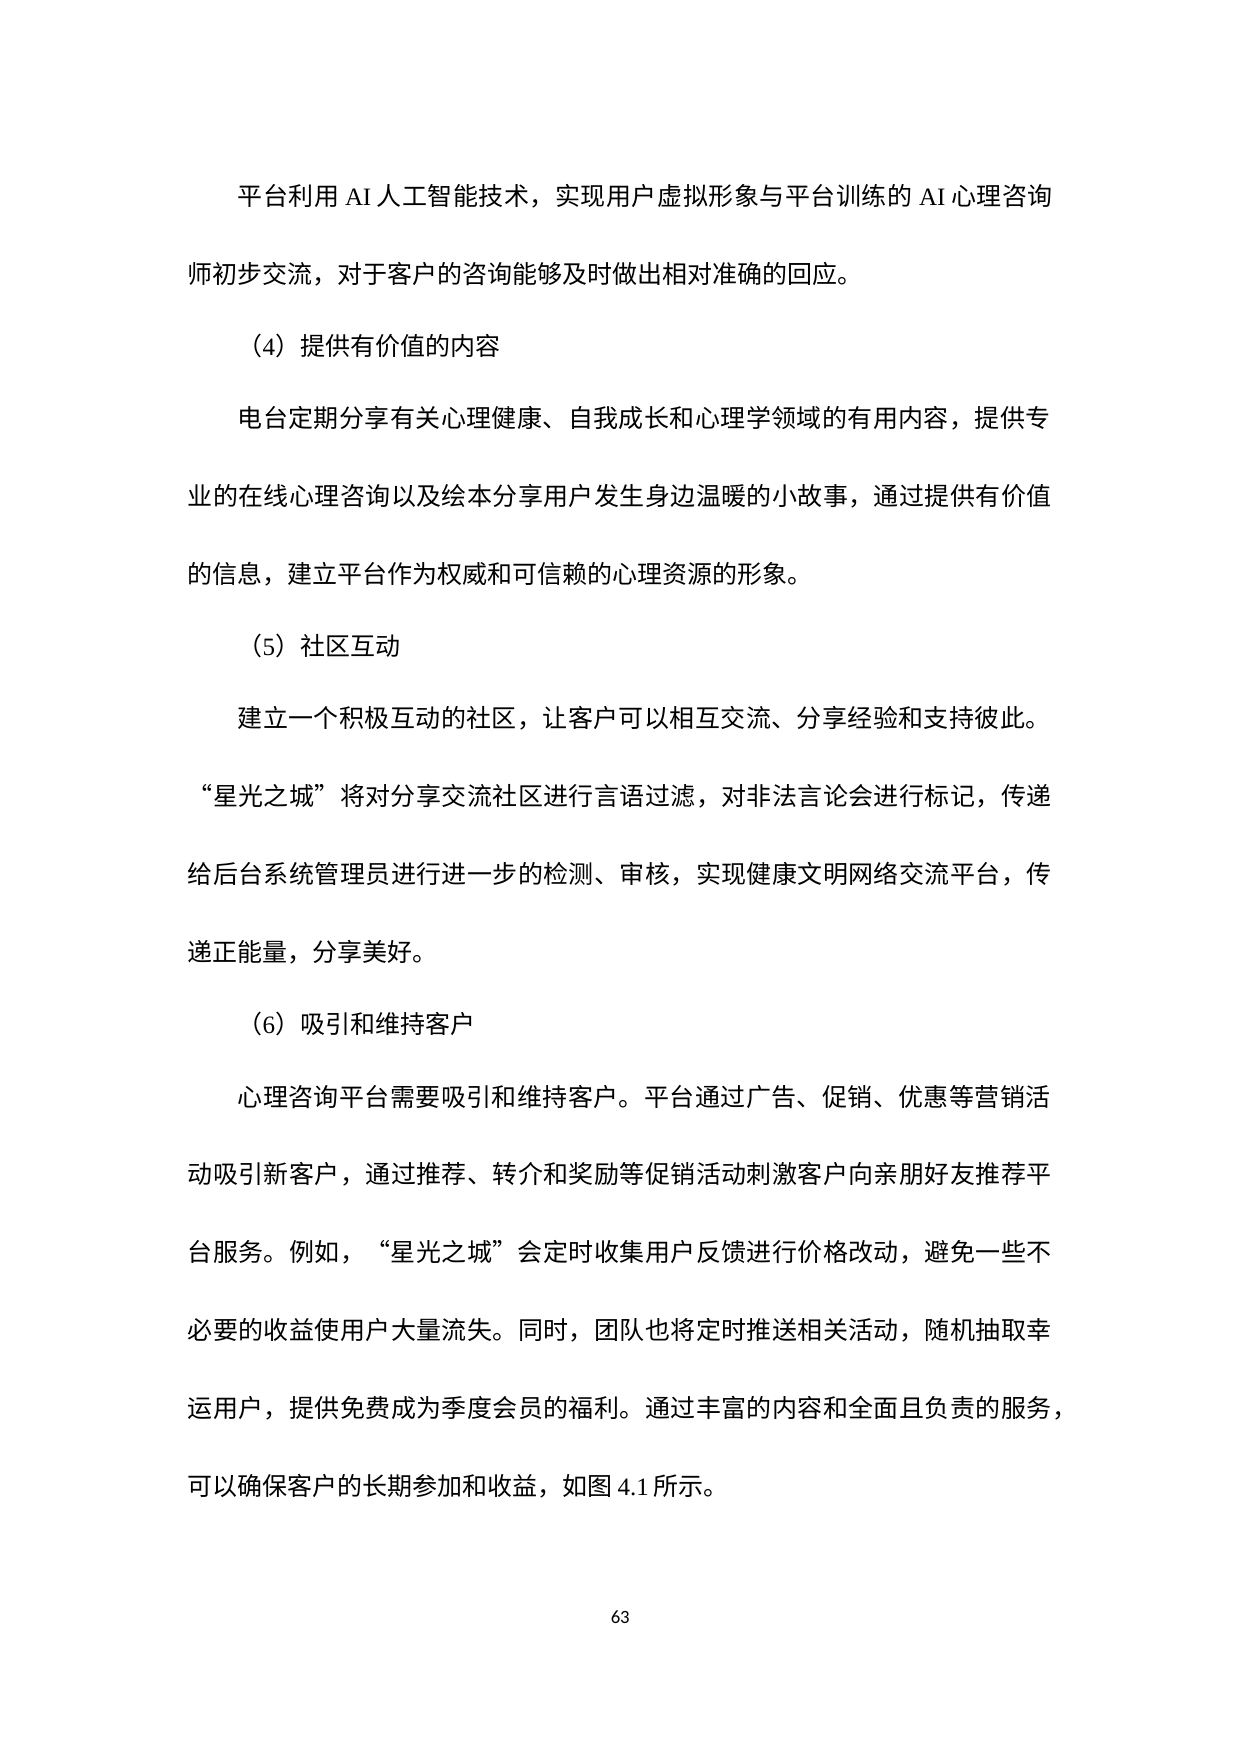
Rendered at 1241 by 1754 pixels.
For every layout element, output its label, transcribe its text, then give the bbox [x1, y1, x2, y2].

text 平台利用AI人工智能技术，实现用户虚拟形象与平台训练的AI心理咨询师初步交流，对于客户的咨询能够及时做出相对准确的回应。 [187, 162, 1053, 305]
text 建立一个积极互动的社区，让客户可以相互交流、分享经验和支持彼此。“星光之城”将对分享交流社区进行言语过滤，对非法言论会进行标记，传递给后台系统管理员进行进一步的检测、审核，实现健康文明网络交流平台，传递正能量，分享美好。 [187, 684, 1053, 983]
text （4）提供有价值的内容 [187, 312, 1053, 377]
text 心理咨询平台需要吸引和维持客户。平台通过广告、促销、优惠等营销活动吸引新客户，通过推荐、转介和奖励等促销活动刺激客户向亲朋好友推荐平台服务。例如，“星光之城”会定时收集用户反馈进行价格改动，避免一些不必要的收益使用户大量流失。同时，团队也将定时推送相关活动，随机抽取幸运用户，提供免费成为季度会员的福利。通过丰富的内容和全面且负责的服务，可以确保客户的长期参加和收益，如图4.1所示。 [187, 1063, 1053, 1517]
text （5）社区互动 [187, 612, 1053, 677]
text （6）吸引和维持客户 [187, 990, 1053, 1055]
text 电台定期分享有关心理健康、自我成长和心理学领域的有用内容，提供专业的在线心理咨询以及绘本分享用户发生身边温暖的小故事，通过提供有价值的信息，建立平台作为权威和可信赖的心理资源的形象。 [187, 384, 1053, 605]
